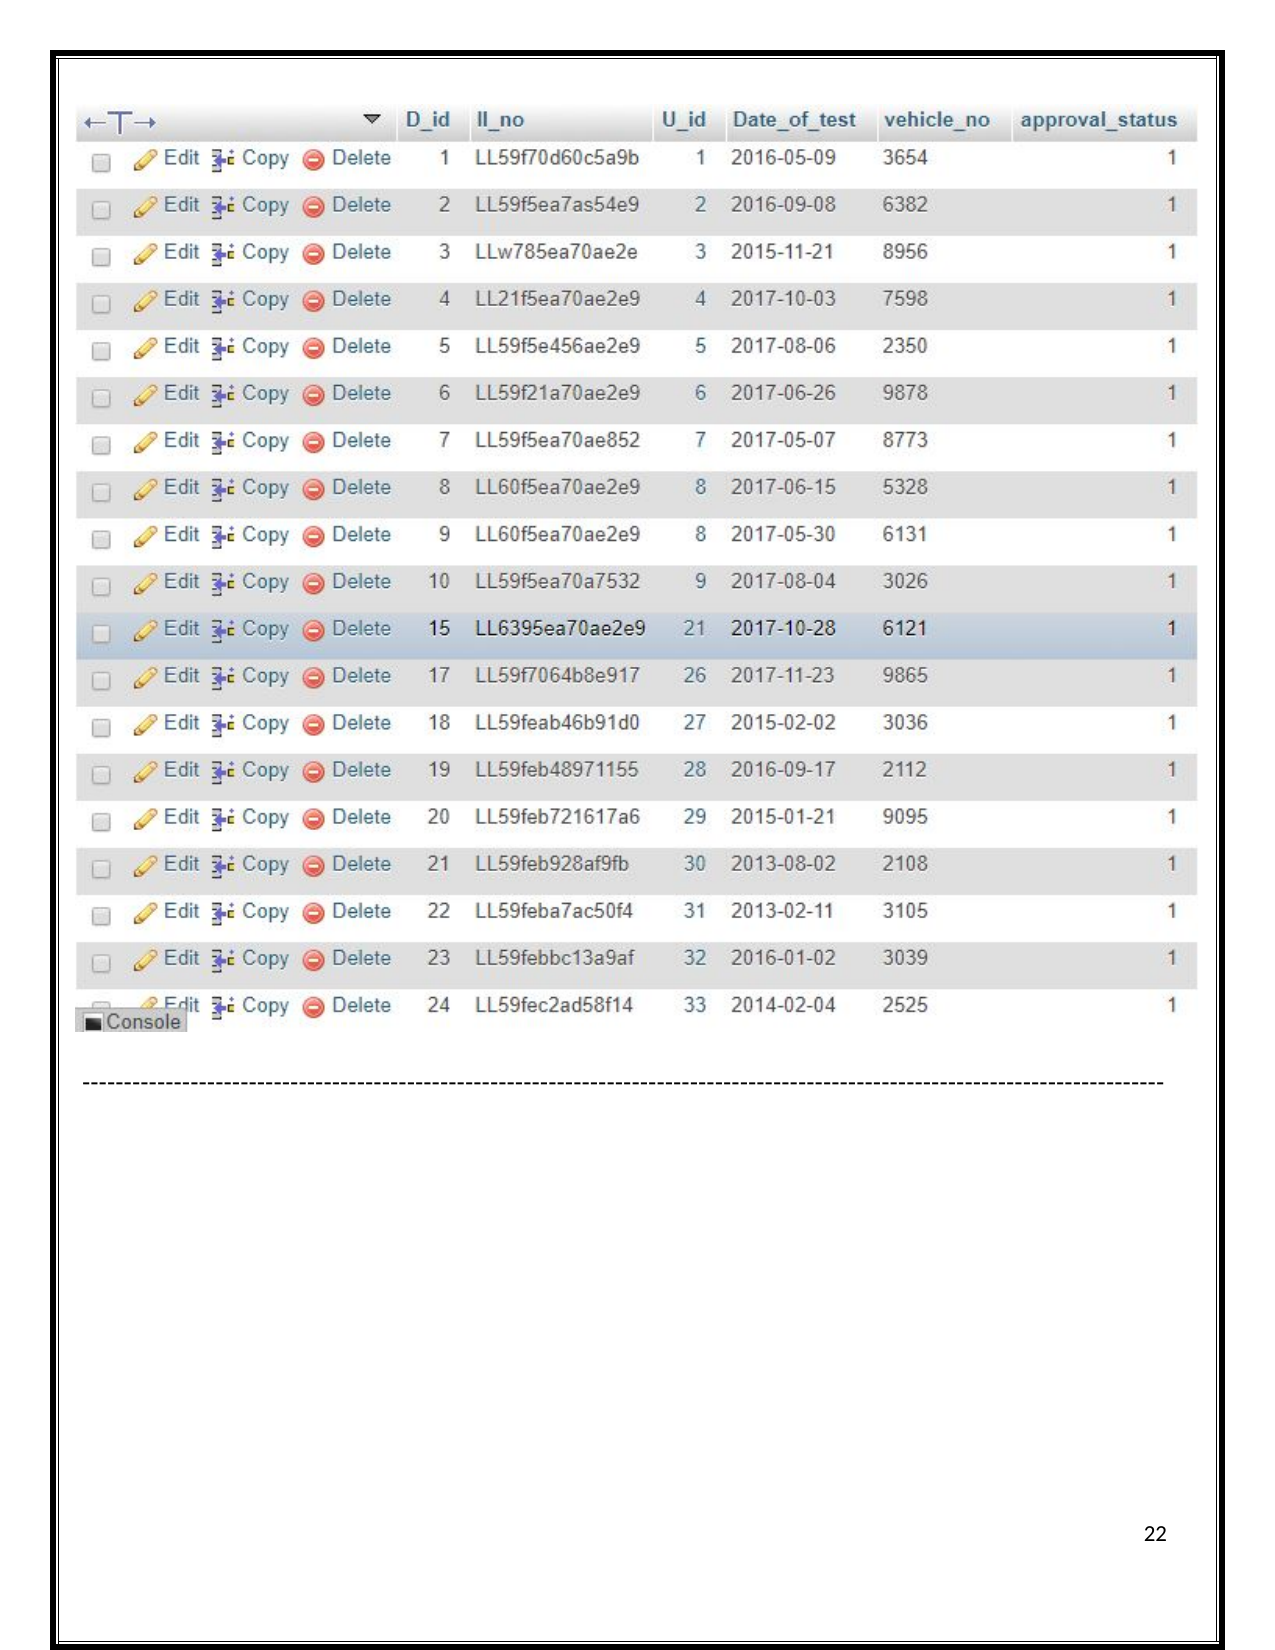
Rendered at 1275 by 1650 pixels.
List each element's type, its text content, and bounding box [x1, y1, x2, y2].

picture [75, 104, 1199, 1032]
text ---------------------------------------------------------------------------------------------------------------------------------- [82, 1067, 1167, 1095]
